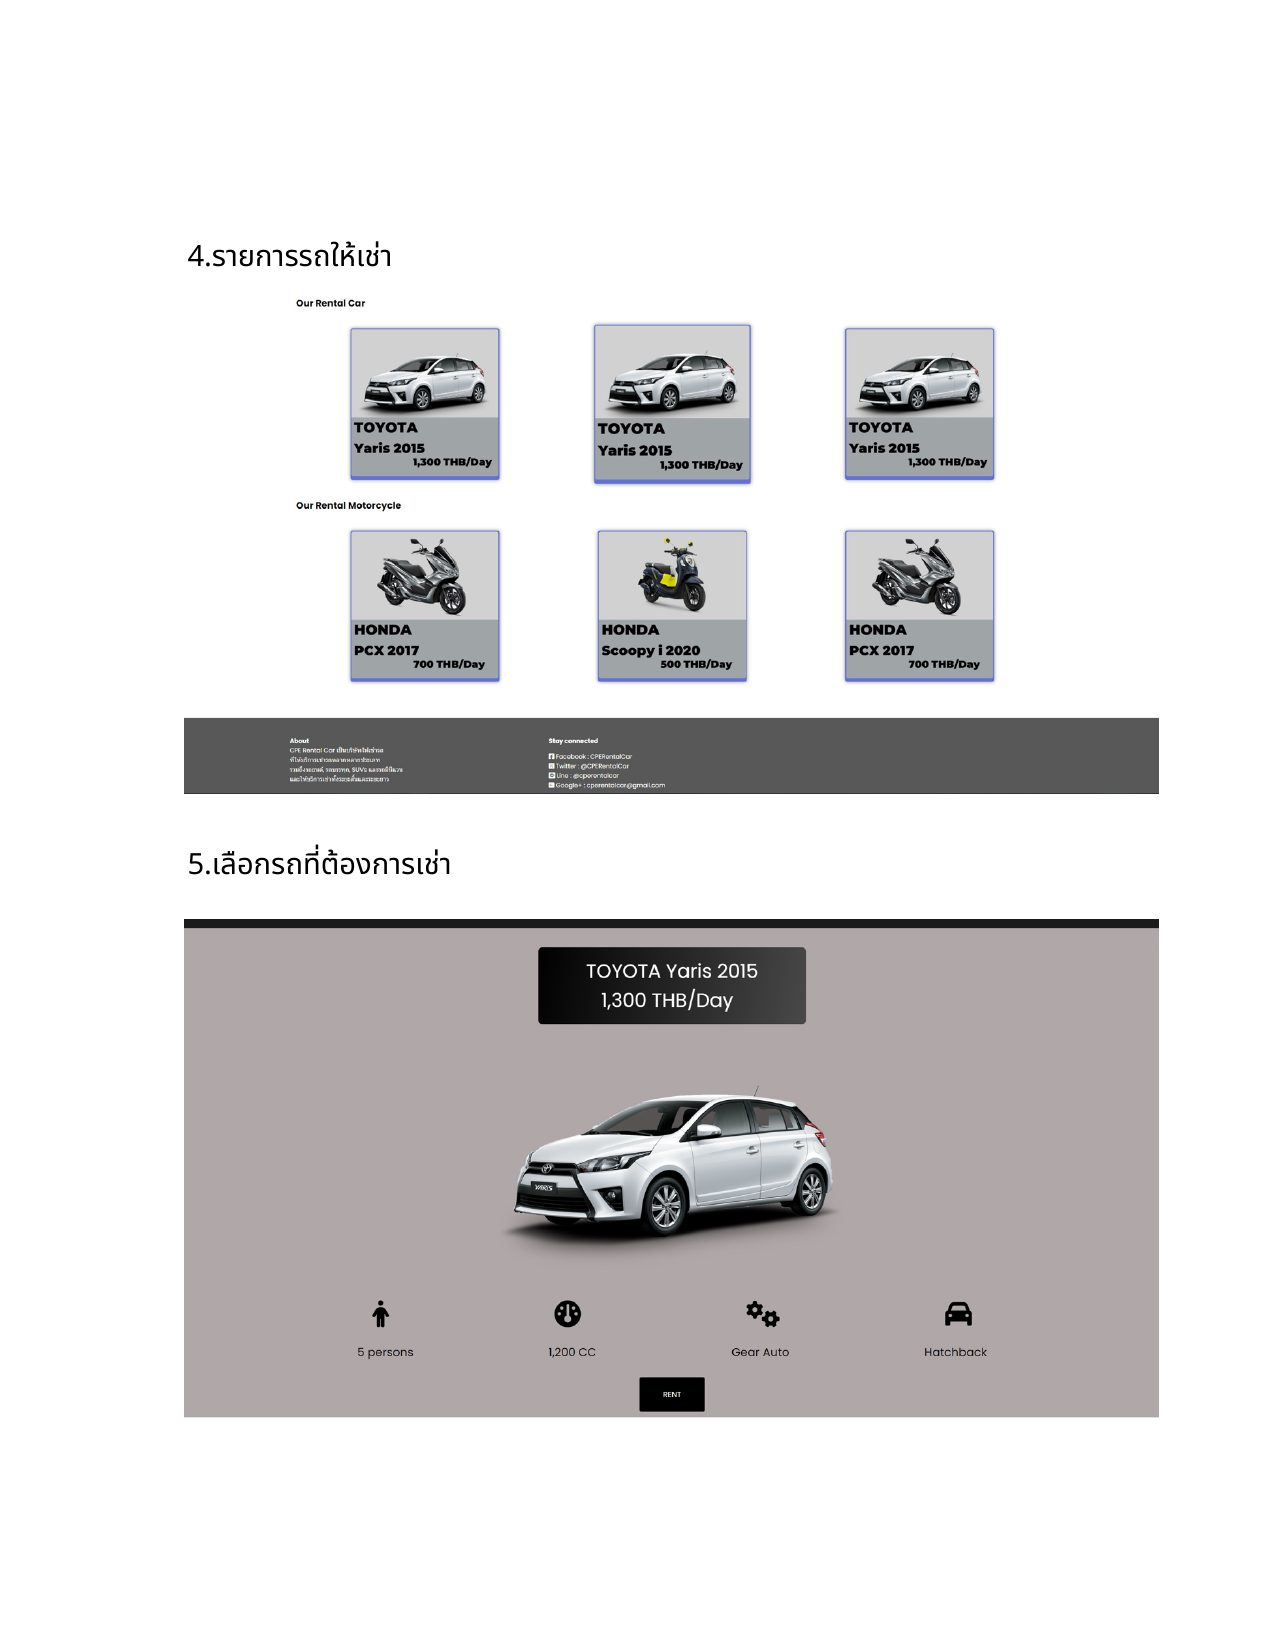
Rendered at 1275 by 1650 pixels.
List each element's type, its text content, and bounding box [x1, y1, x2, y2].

text 5.เลือกรถที่ต้องการเช่า [187, 843, 1125, 888]
picture [184, 919, 1159, 1418]
picture [184, 291, 1159, 794]
text 4.รายการรถให้เช่า [187, 236, 1125, 280]
